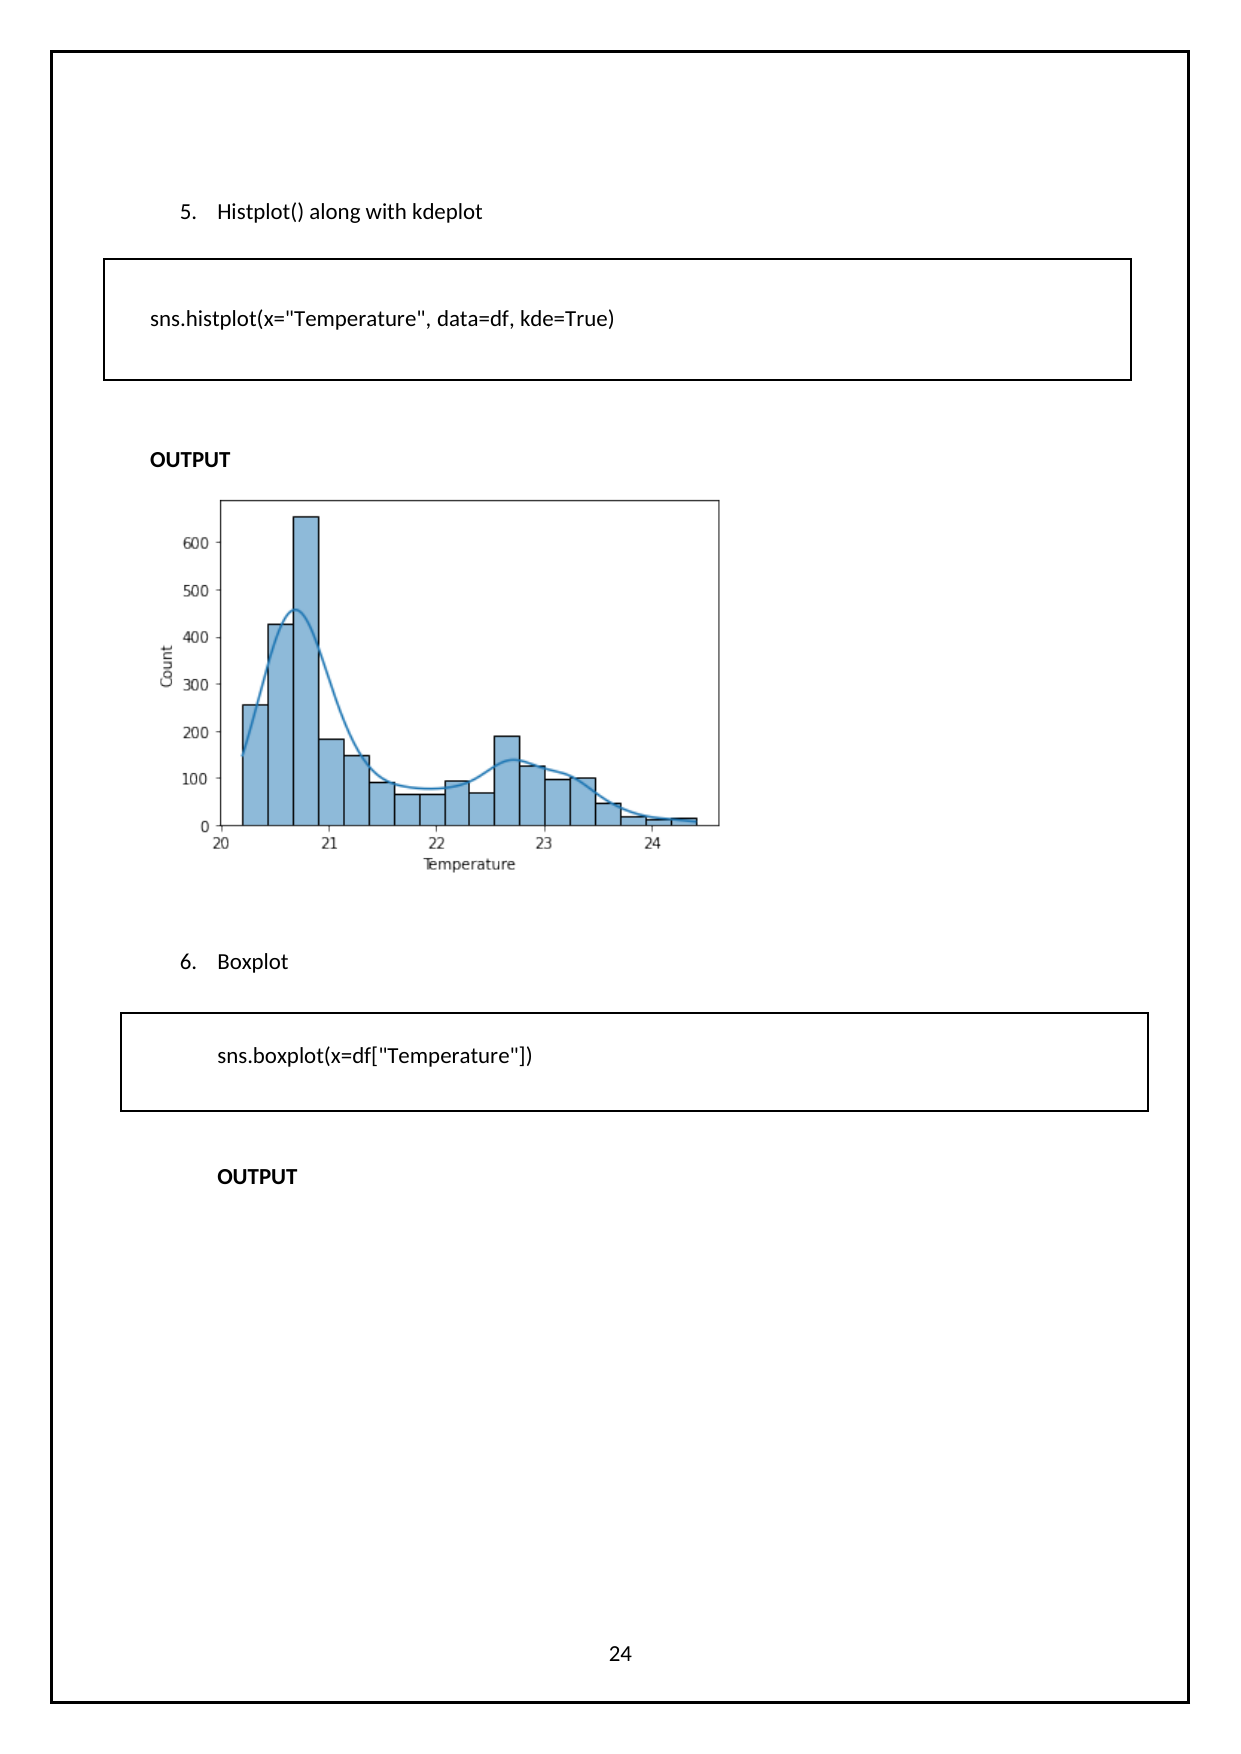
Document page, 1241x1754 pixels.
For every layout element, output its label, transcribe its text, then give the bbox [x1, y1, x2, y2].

text sns.histplot(x="Temperature", data=df, kde=True) [150, 304, 1090, 332]
list Boxplot [179, 947, 1090, 975]
text sns.boxplot(x=df["Temperature"]) [217, 1041, 1090, 1069]
text OUTPUT [150, 445, 1090, 473]
list Histplot() along with kdeplot [179, 197, 1090, 225]
picture [150, 491, 729, 882]
text OUTPUT [217, 1162, 1090, 1190]
